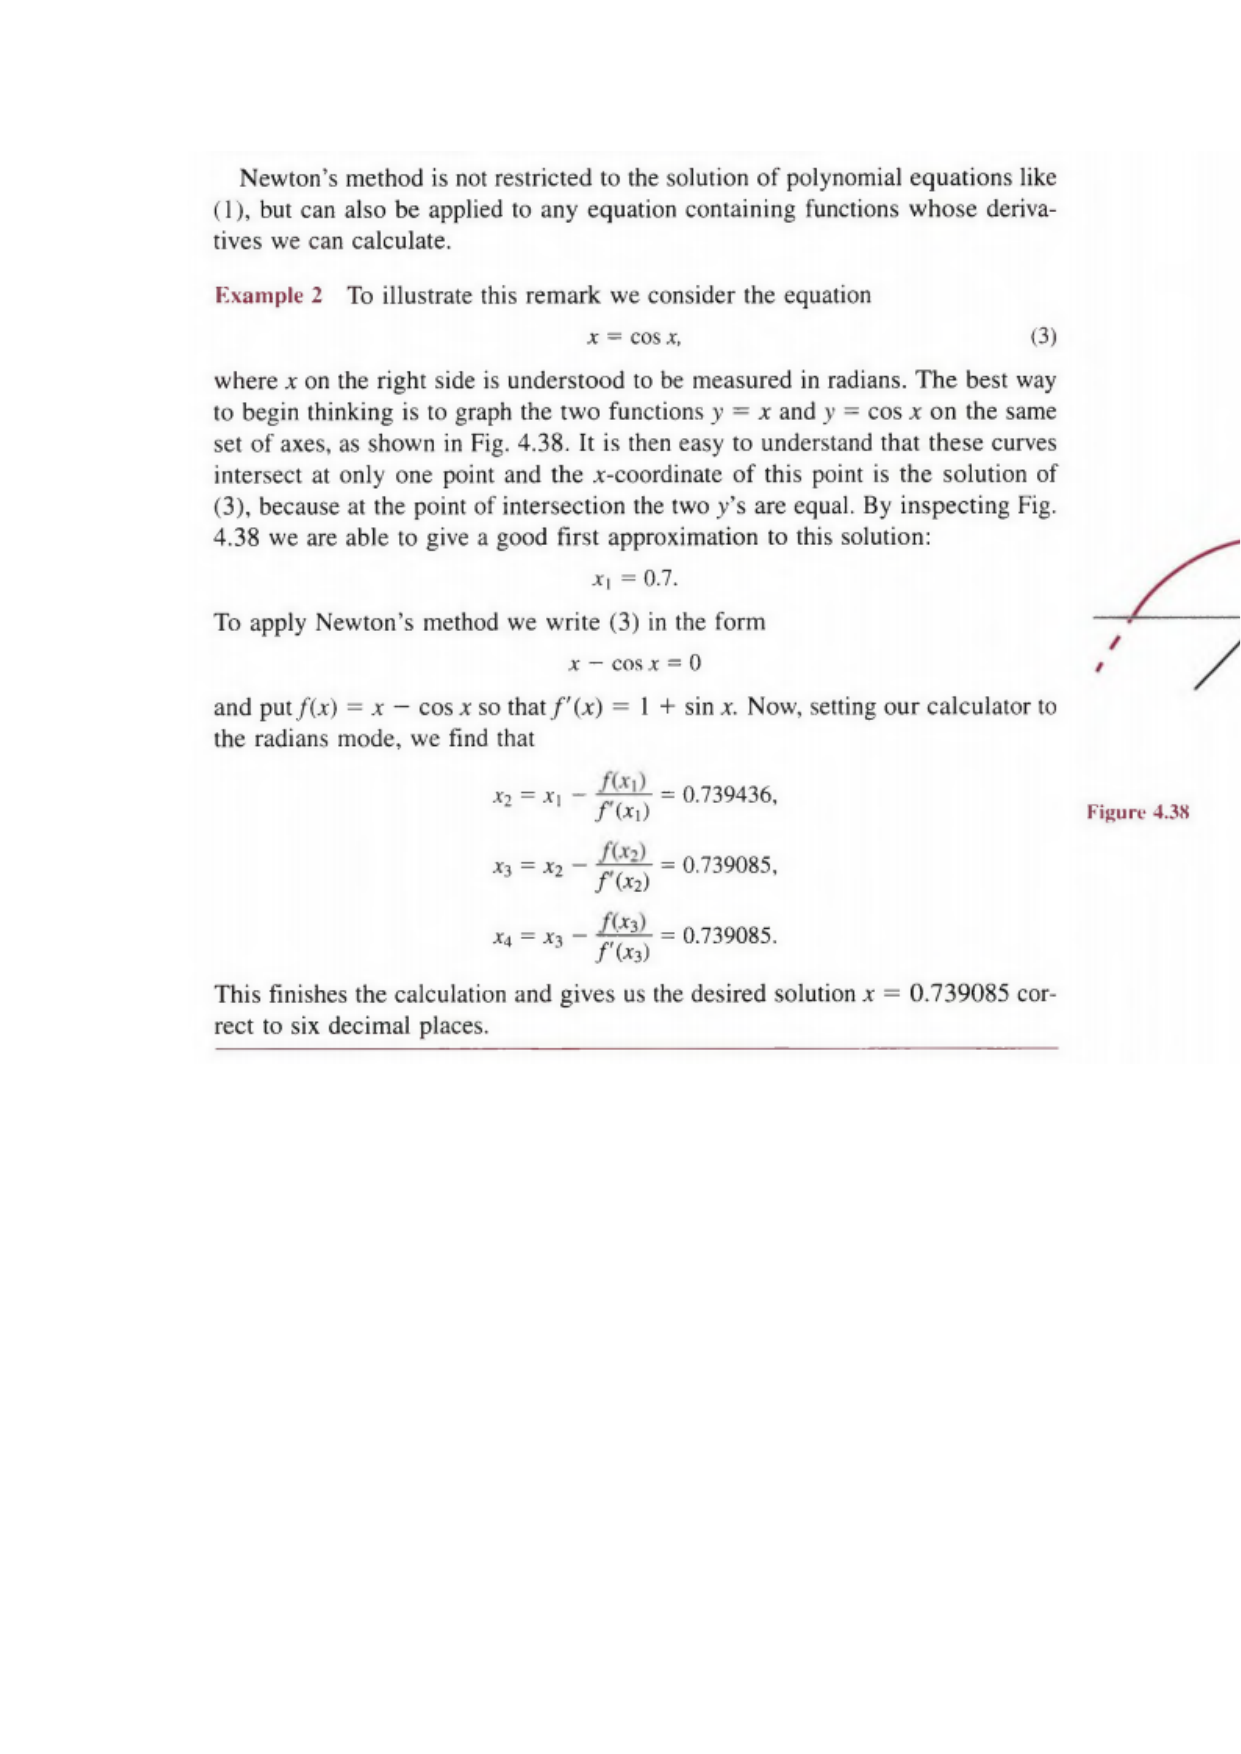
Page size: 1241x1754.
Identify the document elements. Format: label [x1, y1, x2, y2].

picture [187, 151, 1241, 1064]
